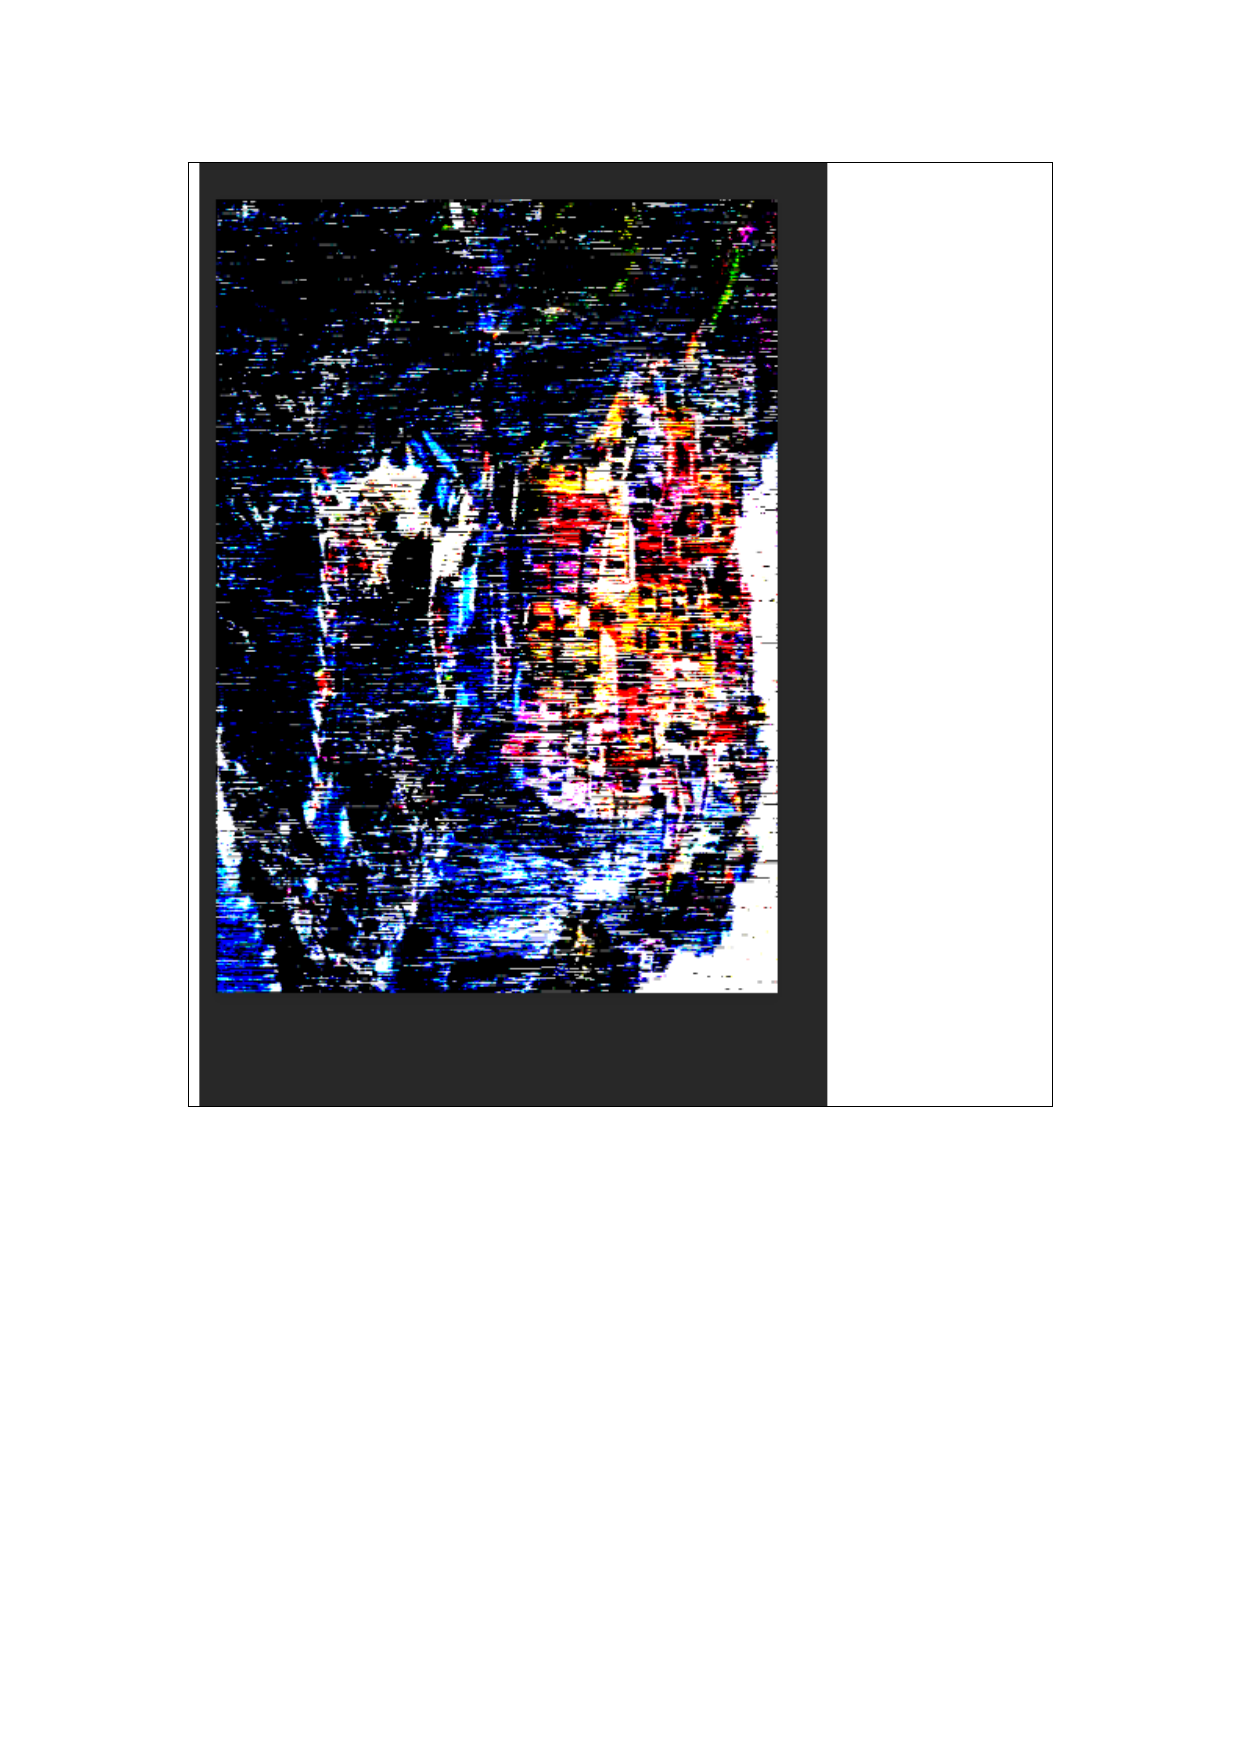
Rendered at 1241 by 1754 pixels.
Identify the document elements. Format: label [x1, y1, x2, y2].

picture [199, 163, 828, 1106]
table_cell [189, 163, 199, 1106]
table_cell [828, 163, 1052, 1106]
